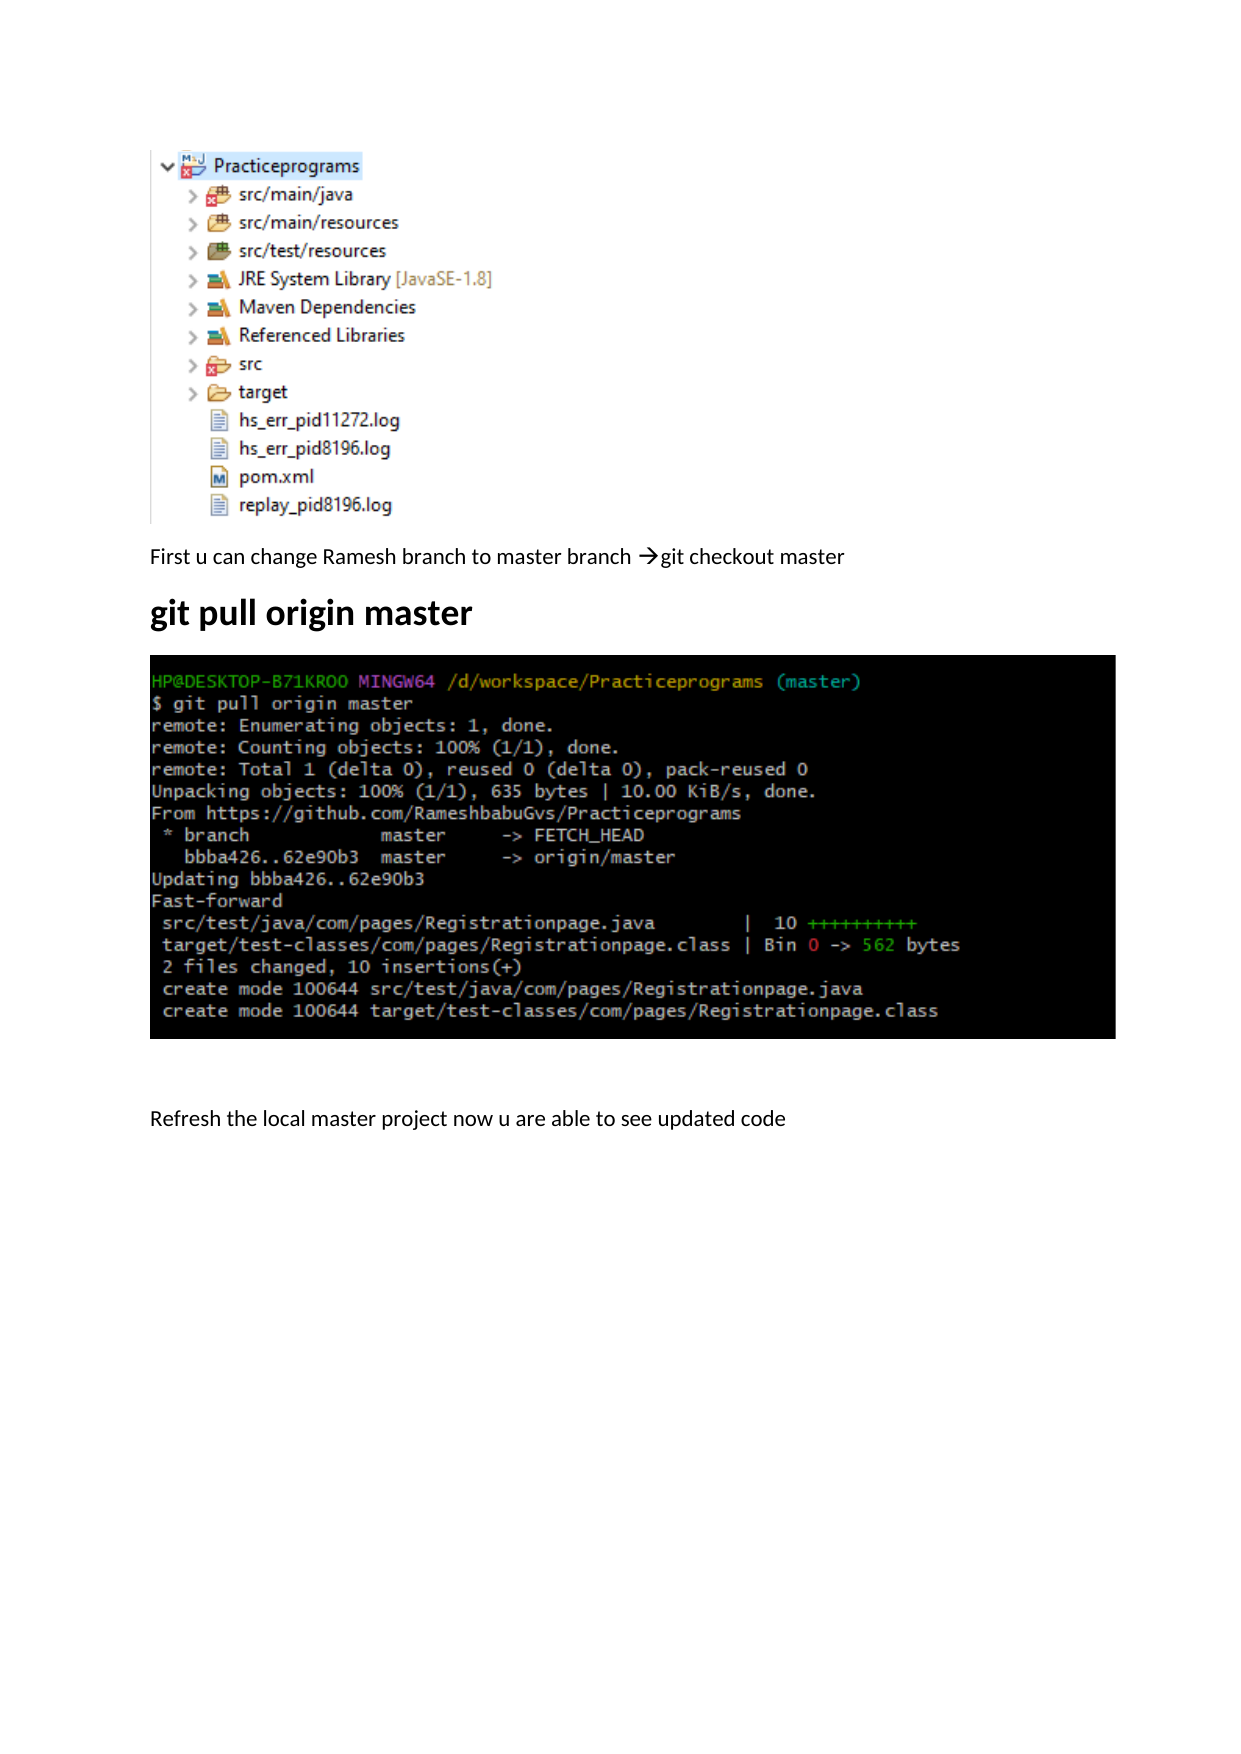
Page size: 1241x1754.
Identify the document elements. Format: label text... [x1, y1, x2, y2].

picture [150, 150, 560, 524]
text First u can change Ramesh branch to master branch git checkout master [150, 542, 1090, 570]
picture [150, 655, 1116, 1039]
text Refresh the local master project now u are able to see updated code [150, 1104, 1090, 1132]
text git pull origin master [150, 589, 1090, 635]
